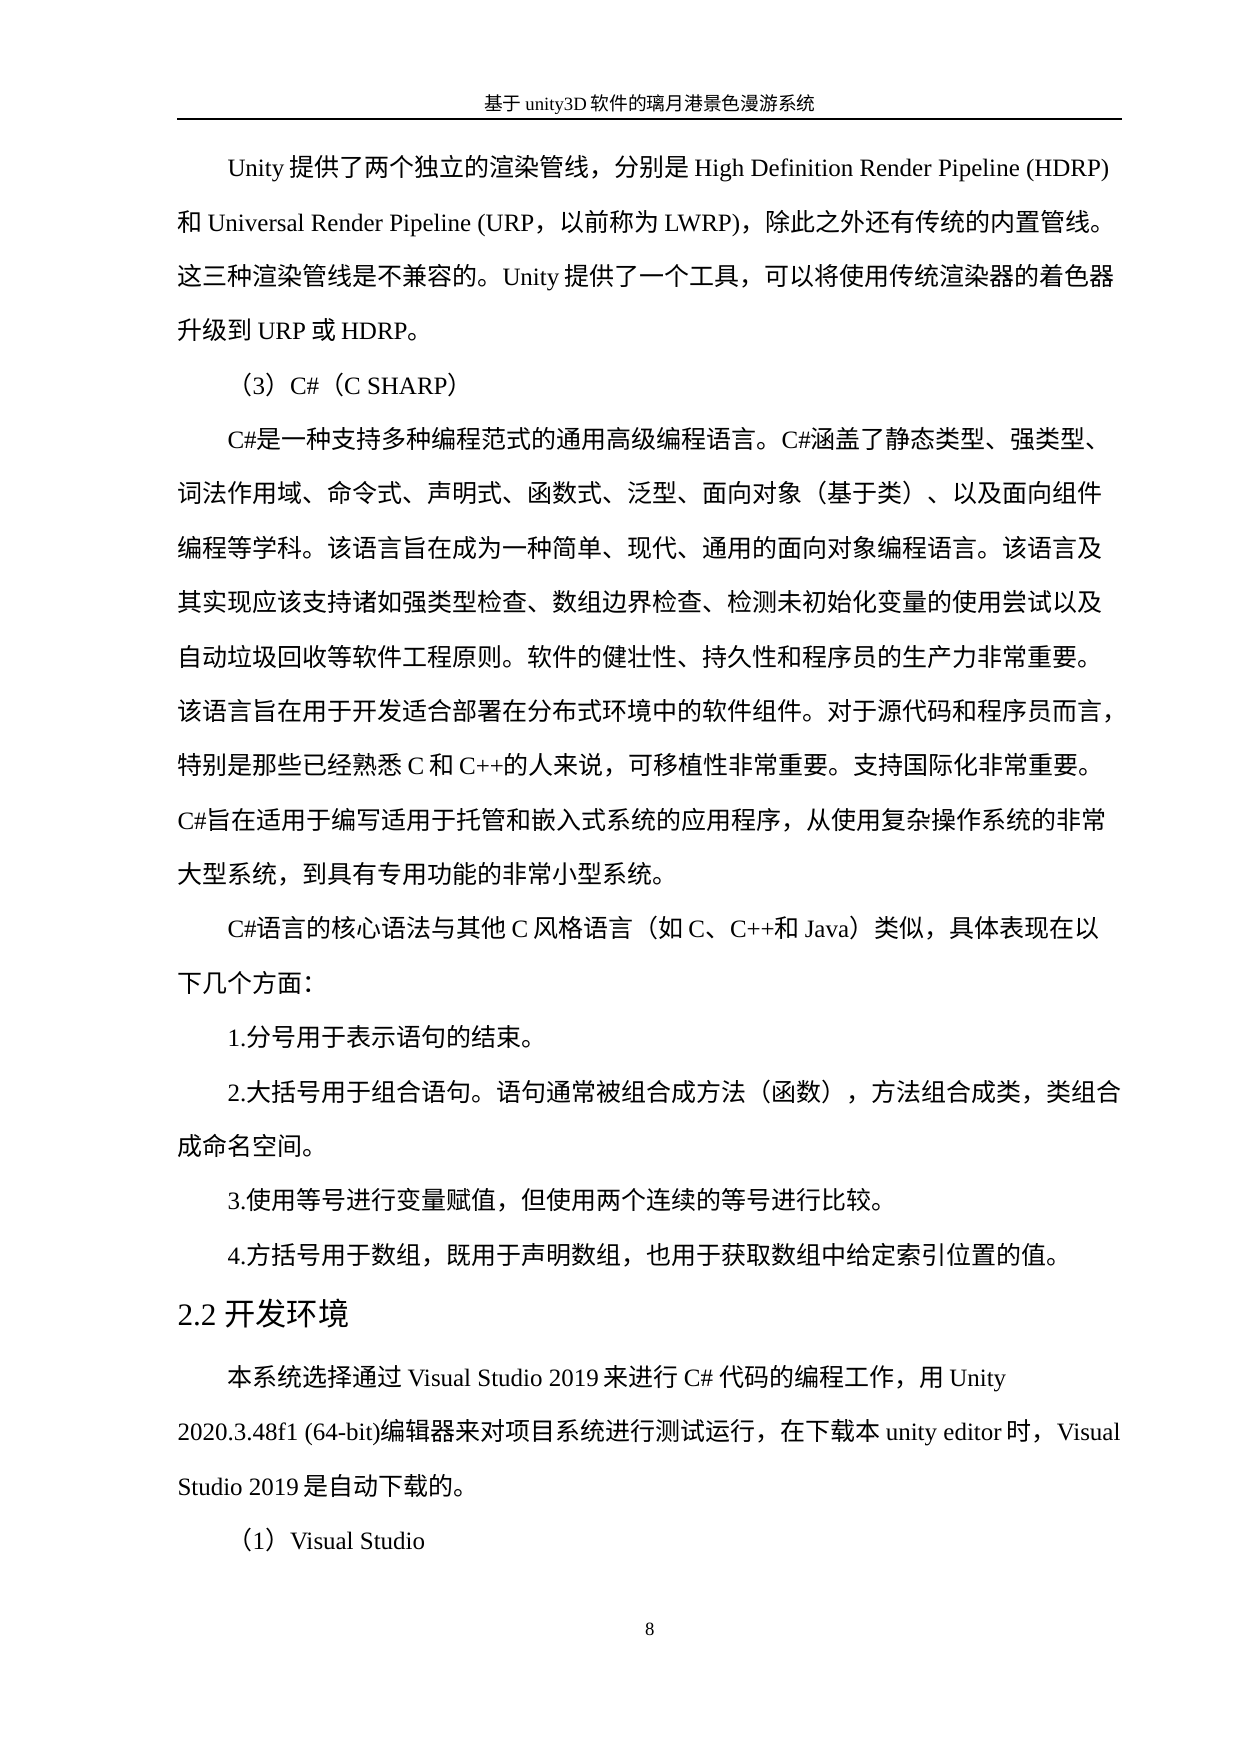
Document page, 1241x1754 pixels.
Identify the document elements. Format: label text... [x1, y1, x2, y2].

text （3）C#（C SHARP） [177, 365, 1122, 401]
text 1.分号用于表示语句的结束。 [215, 1018, 1122, 1054]
text 2.大括号用于组合语句。语句通常被组合成方法（函数），方法组合成类，类组合成命名空间。 [177, 1072, 1122, 1163]
text 4.方括号用于数组，既用于声明数组，也用于获取数组中给定索引位置的值。 [177, 1235, 1122, 1271]
text C#语言的核心语法与其他C风格语言（如C、C++和Java）类似，具体表现在以下几个方面： [177, 909, 1122, 999]
text Unity提供了两个独立的渲染管线，分别是High Definition Render Pipeline (HDRP) 和Universal Render Pipeline (URP，以前称为LWRP)，除此之外还有传统的内置管线。这三种渲染管线是不兼容的。Unity提供了一个工具，可以将使用传统渲染器的着色器升级到URP或HDRP。 [177, 148, 1122, 347]
subtitle 开发环境 [177, 1289, 1122, 1335]
text 本系统选择通过Visual Studio 2019来进行C# 代码的编程工作，用Unity 2020.3.48f1 (64-bit)编辑器来对项目系统进行测试运行，在下载本unity editor时，Visual Studio 2019是自动下载的。 [177, 1357, 1122, 1502]
text 3.使用等号进行变量赋值，但使用两个连续的等号进行比较。 [177, 1181, 1122, 1217]
text （1）Visual Studio [177, 1521, 1122, 1557]
text C#是一种支持多种编程范式的通用高级编程语言。C#涵盖了静态类型、强类型、词法作用域、命令式、声明式、函数式、泛型、面向对象（基于类）、以及面向组件编程等学科。该语言旨在成为一种简单、现代、通用的面向对象编程语言。该语言及其实现应该支持诸如强类型检查、数组边界检查、检测未初始化变量的使用尝试以及自动垃圾回收等软件工程原则。软件的健壮性、持久性和程序员的生产力非常重要。该语言旨在用于开发适合部署在分布式环境中的软件组件。对于源代码和程序员而言，特别是那些已经熟悉C和C++的人来说，可移植性非常重要。支持国际化非常重要。C#旨在适用于编写适用于托管和嵌入式系统的应用程序，从使用复杂操作系统的非常大型系统，到具有专用功能的非常小型系统。 [177, 419, 1122, 891]
